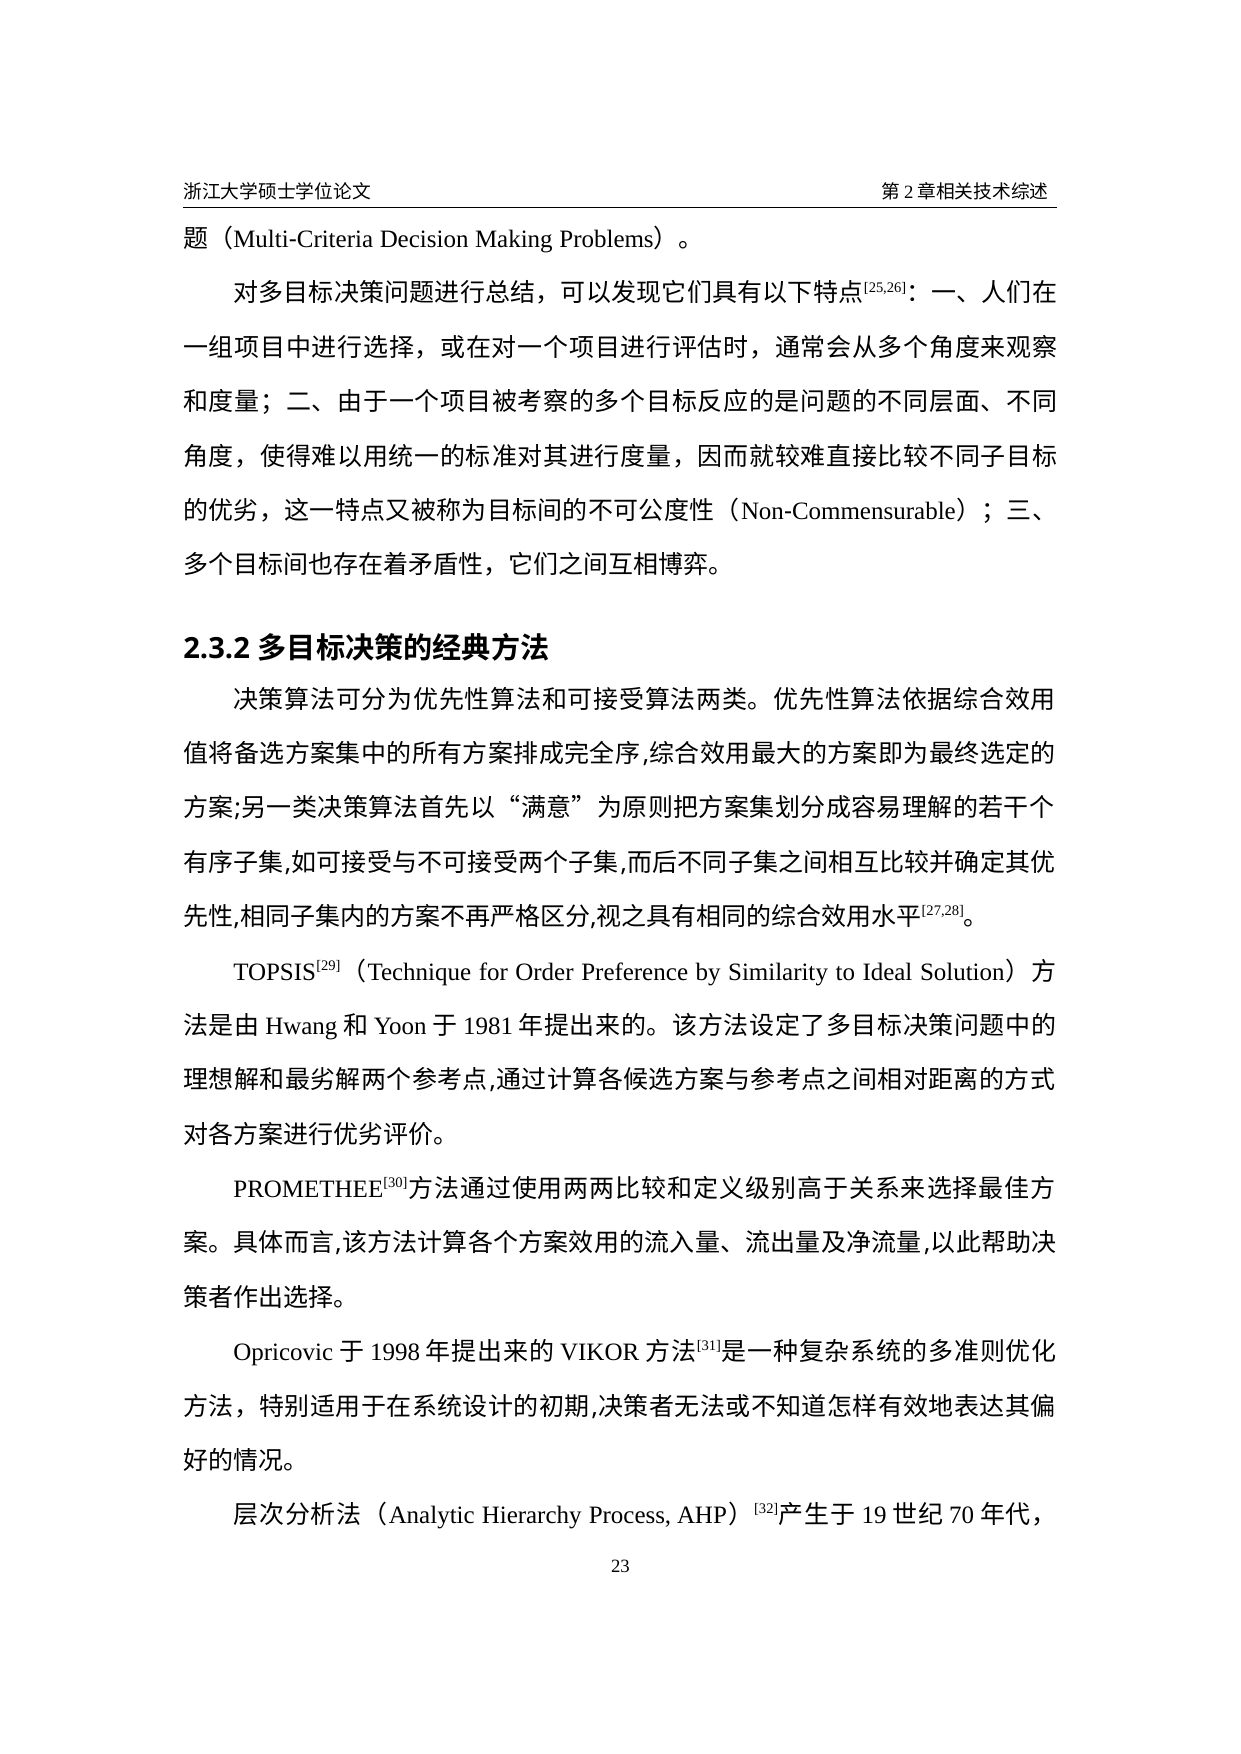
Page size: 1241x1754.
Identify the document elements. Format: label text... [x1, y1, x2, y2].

text 决策算法可分为优先性算法和可接受算法两类。优先性算法依据综合效用值将备选方案集中的所有方案排成完全序,综合效用最大的方案即为最终选定的方案;另一类决策算法首先以“满意”为原则把方案集划分成容易理解的若干个有序子集,如可接受与不可接受两个子集,而后不同子集之间相互比较并确定其优先性,相同子集内的方案不再严格区分,视之具有相同的综合效用水平[27,28]。 [183, 679, 1057, 933]
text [183, 1495, 1057, 1531]
text PROMETHEE[30]方法通过使用两两比较和定义级别高于关系来选择最佳方案。具体而言,该方法计算各个方案效用的流入量、流出量及净流量,以此帮助决策者作出选择。 [183, 1168, 1057, 1313]
subtitle 多目标决策的经典方法 [183, 624, 1057, 667]
text 对多目标决策问题进行总结，可以发现它们具有以下特点[25,26]：一、人们在一组项目中进行选择，或在对一个项目进行评估时，通常会从多个角度来观察和度量；二、由于一个项目被考察的多个目标反应的是问题的不同层面、不同角度，使得难以用统一的标准对其进行度量，因而就较难直接比较不同子目标的优劣，这一特点又被称为目标间的不可公度性（Non-Commensurable）；三、多个目标间也存在着矛盾性，它们之间互相博弈。 [183, 273, 1057, 581]
text TOPSIS[29]（Technique for Order Preference by Similarity to Ideal Solution）方法是由Hwang和Yoon于1981年提出来的。该方法设定了多目标决策问题中的理想解和最劣解两个参考点,通过计算各候选方案与参考点之间相对距离的方式对各方案进行优劣评价。 [183, 951, 1057, 1150]
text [183, 218, 1057, 255]
text Opricovic于1998年提出来的VIKOR方法[31]是一种复杂系统的多准则优化方法，特别适用于在系统设计的初期,决策者无法或不知道怎样有效地表达其偏好的情况。 [183, 1332, 1057, 1477]
